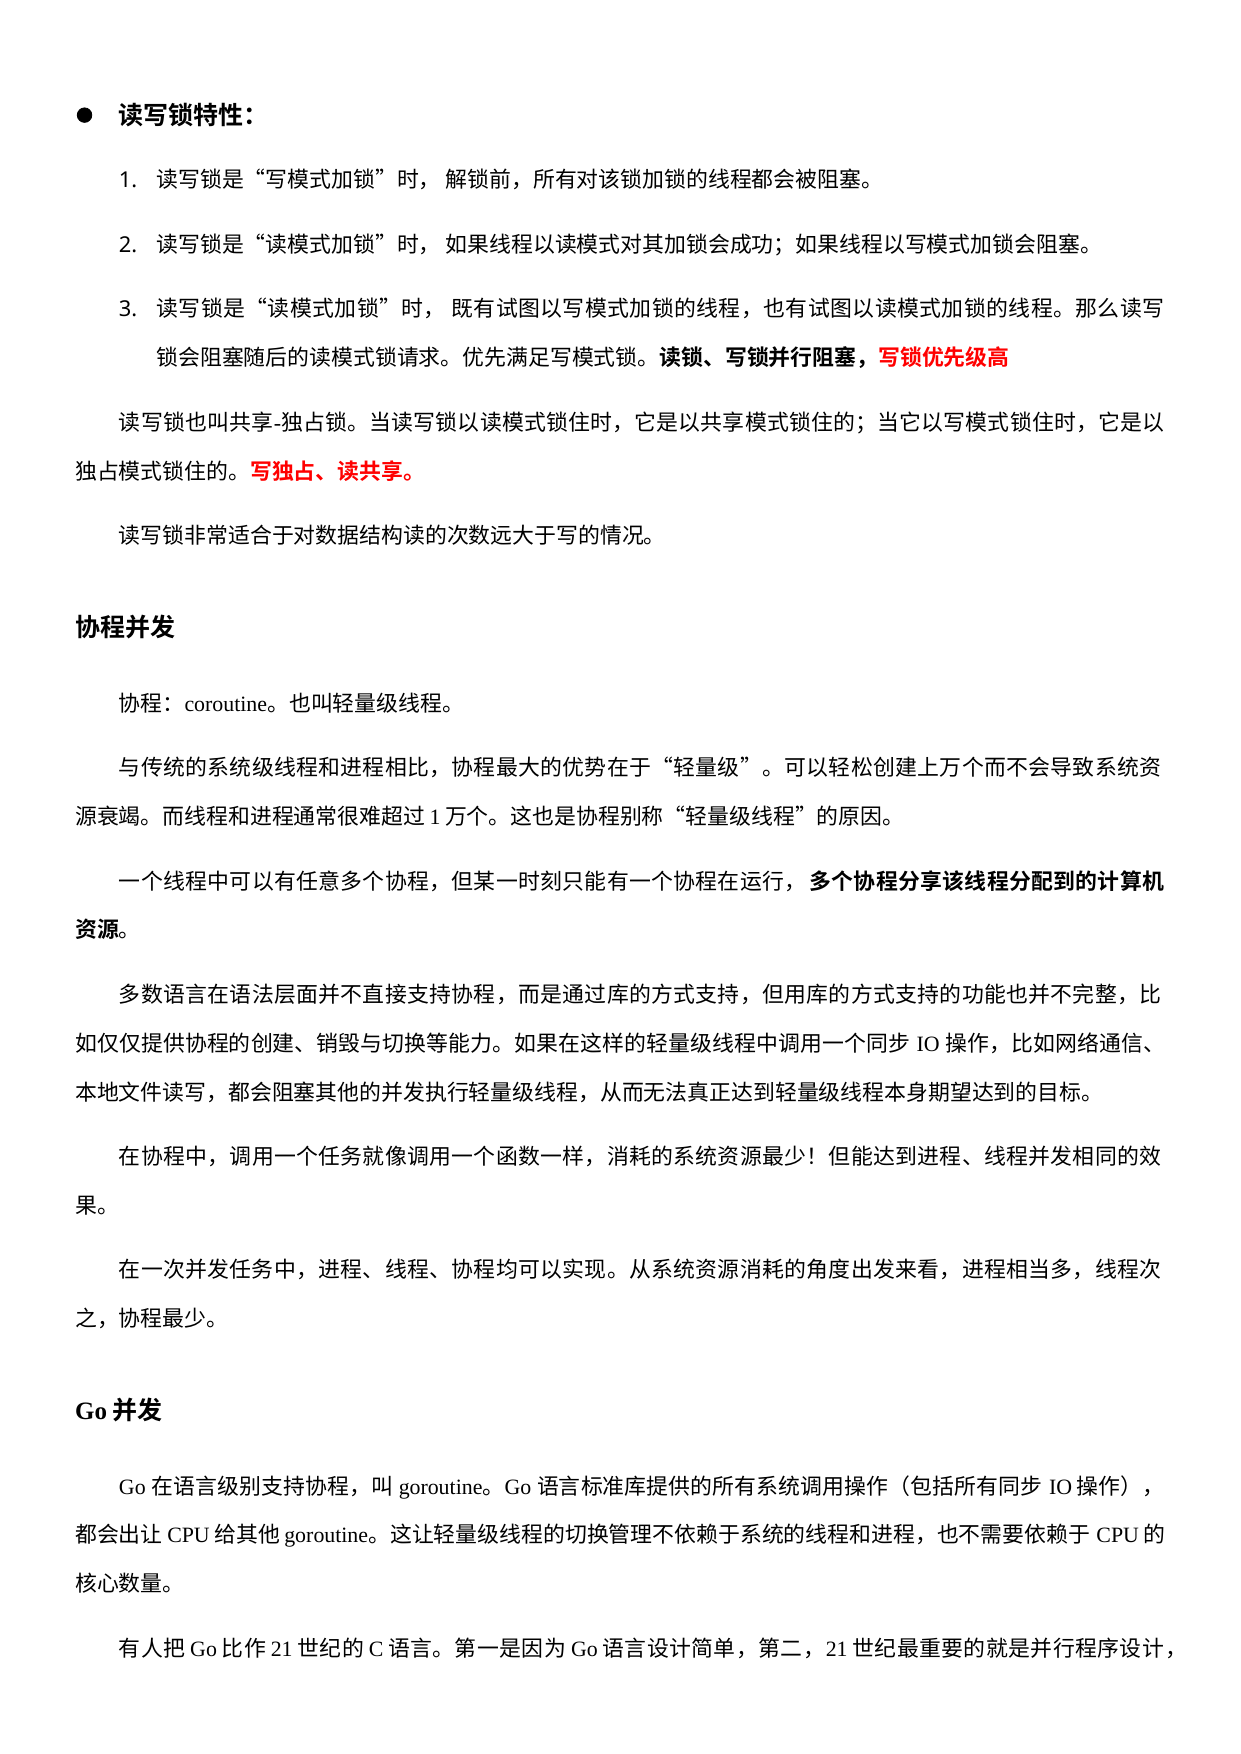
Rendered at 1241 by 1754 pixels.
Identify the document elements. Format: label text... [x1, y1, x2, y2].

text 在一次并发任务中，进程、线程、协程均可以实现。从系统资源消耗的角度出发来看，进程相当多，线程次之，协程最少。 [75, 1252, 1165, 1333]
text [75, 1630, 1165, 1663]
text Go 在语言级别支持协程，叫goroutine。Go 语言标准库提供的所有系统调用操作（包括所有同步IO操作），都会出让CPU给其他goroutine。这让轻量级线程的切换管理不依赖于系统的线程和进程，也不需要依赖于CPU的核心数量。 [75, 1468, 1165, 1598]
subtitle Go并发 [75, 1376, 1165, 1441]
text 读写锁非常适合于对数据结构读的次数远大于写的情况。 [75, 518, 1165, 550]
text 在协程中，调用一个任务就像调用一个函数一样，消耗的系统资源最少！但能达到进程、线程并发相同的效果。 [75, 1139, 1165, 1220]
list 读写锁特性： [75, 81, 1165, 146]
subtitle 协程并发 [75, 593, 1165, 658]
text 协程：coroutine。也叫轻量级线程。 [119, 685, 1165, 718]
list 读写锁是“读模式加锁”时， 如果线程以读模式对其加锁会成功；如果线程以写模式加锁会阻塞。 [119, 227, 1165, 259]
text 读写锁也叫共享-独占锁。当读写锁以读模式锁住时，它是以共享模式锁住的；当它以写模式锁住时，它是以独占模式锁住的。写独占、读共享。 [75, 404, 1165, 486]
text 与传统的系统级线程和进程相比，协程最大的优势在于“轻量级”。可以轻松创建上万个而不会导致系统资源衰竭。而线程和进程通常很难超过1万个。这也是协程别称“轻量级线程”的原因。 [75, 750, 1165, 831]
text 一个线程中可以有任意多个协程，但某一时刻只能有一个协程在运行，多个协程分享该线程分配到的计算机资源。 [75, 863, 1165, 944]
list 读写锁是“写模式加锁”时， 解锁前，所有对该锁加锁的线程都会被阻塞。 [119, 162, 1165, 194]
list 读写锁是“读模式加锁”时， 既有试图以写模式加锁的线程，也有试图以读模式加锁的线程。那么读写锁会阻塞随后的读模式锁请求。优先满足写模式锁。读锁、写锁并行阻塞，写锁优先级高 [119, 291, 1165, 372]
text 多数语言在语法层面并不直接支持协程，而是通过库的方式支持，但用库的方式支持的功能也并不完整，比如仅仅提供协程的创建、销毁与切换等能力。如果在这样的轻量级线程中调用一个同步 IO 操作，比如网络通信、本地文件读写，都会阻塞其他的并发执行轻量级线程，从而无法真正达到轻量级线程本身期望达到的目标。 [75, 977, 1165, 1107]
